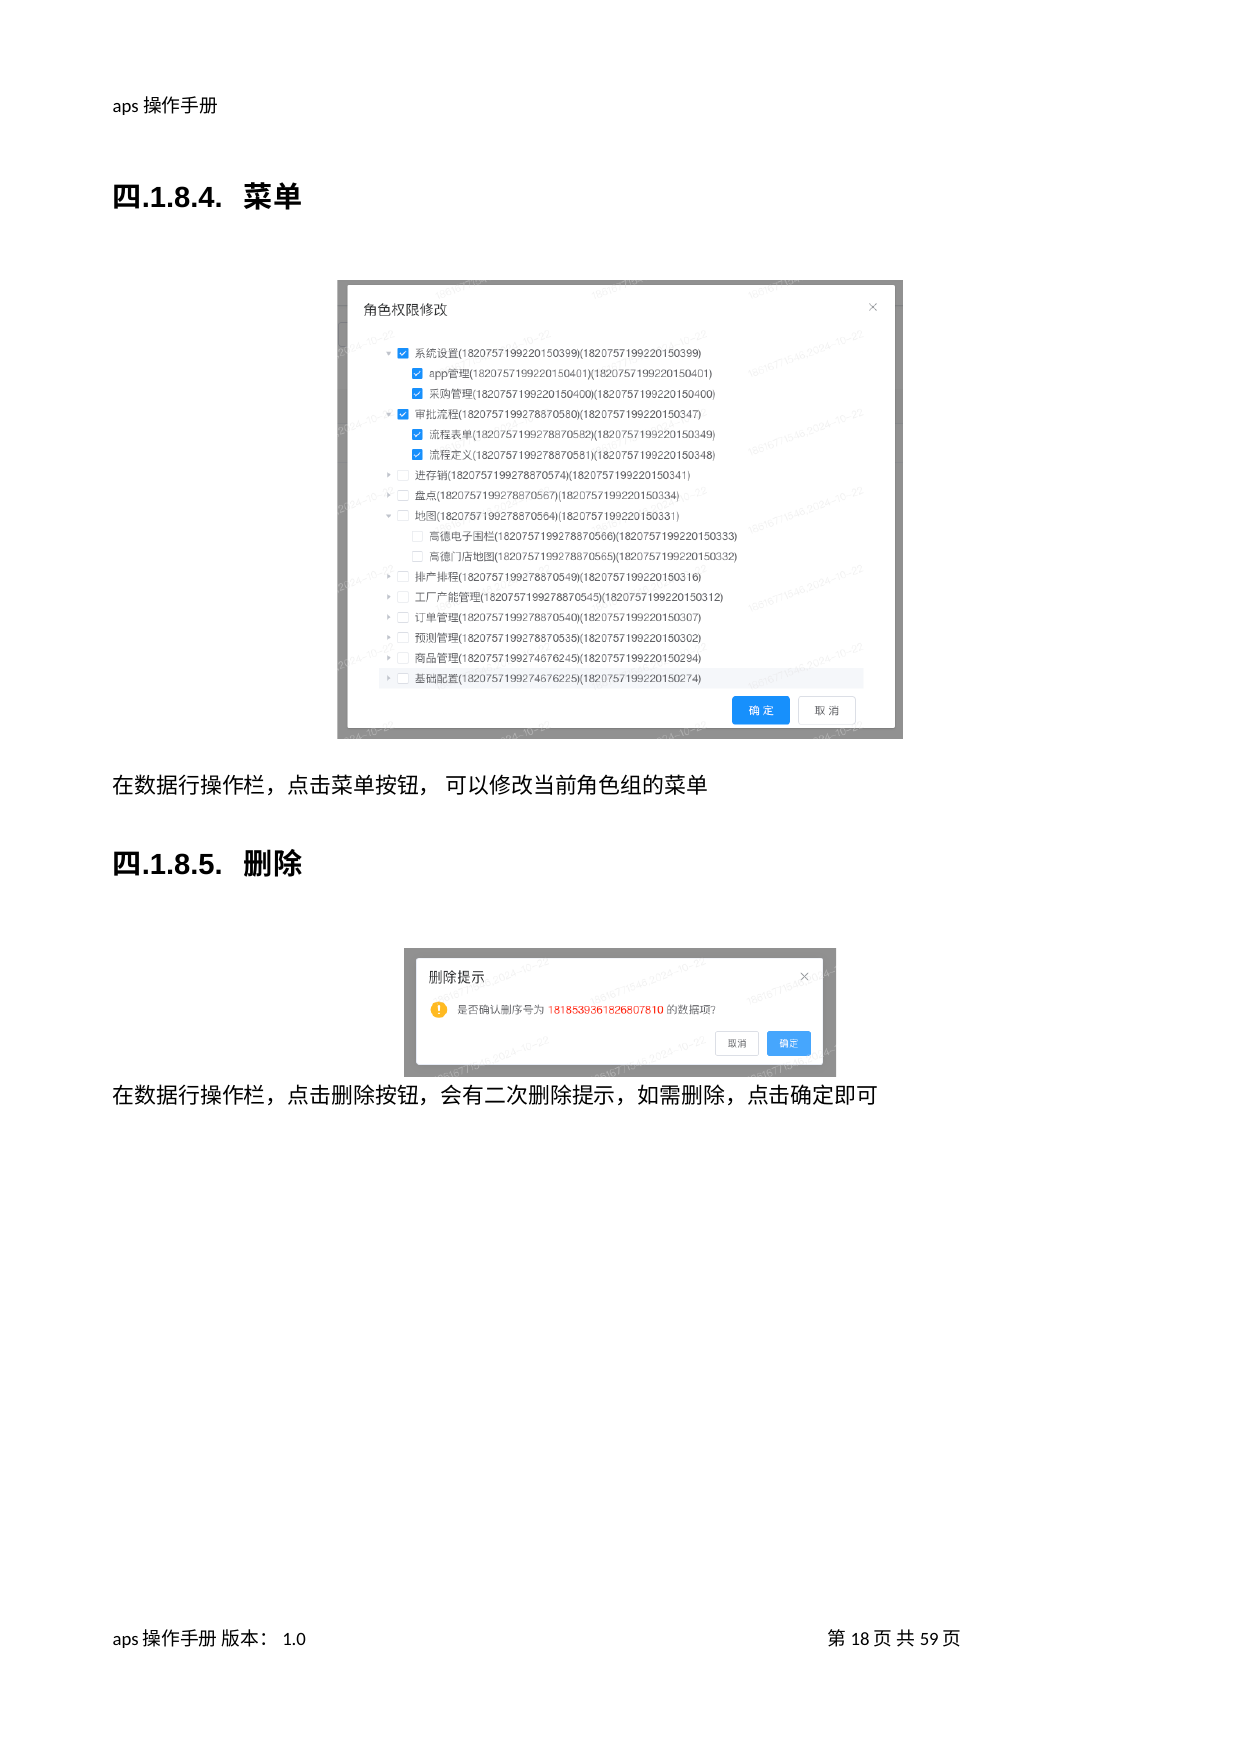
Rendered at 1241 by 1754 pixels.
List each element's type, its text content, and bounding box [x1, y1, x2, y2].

subtitle 菜单 [112, 162, 1128, 227]
picture [337, 280, 903, 739]
text 在数据行操作栏，点击删除按钮，会有二次删除提示，如需删除，点击确定即可 [112, 1078, 1128, 1111]
text 在数据行操作栏，点击菜单按钮， 可以修改当前角色组的菜单 [112, 768, 1128, 800]
picture [404, 948, 837, 1077]
subtitle 删除 [112, 829, 1128, 894]
